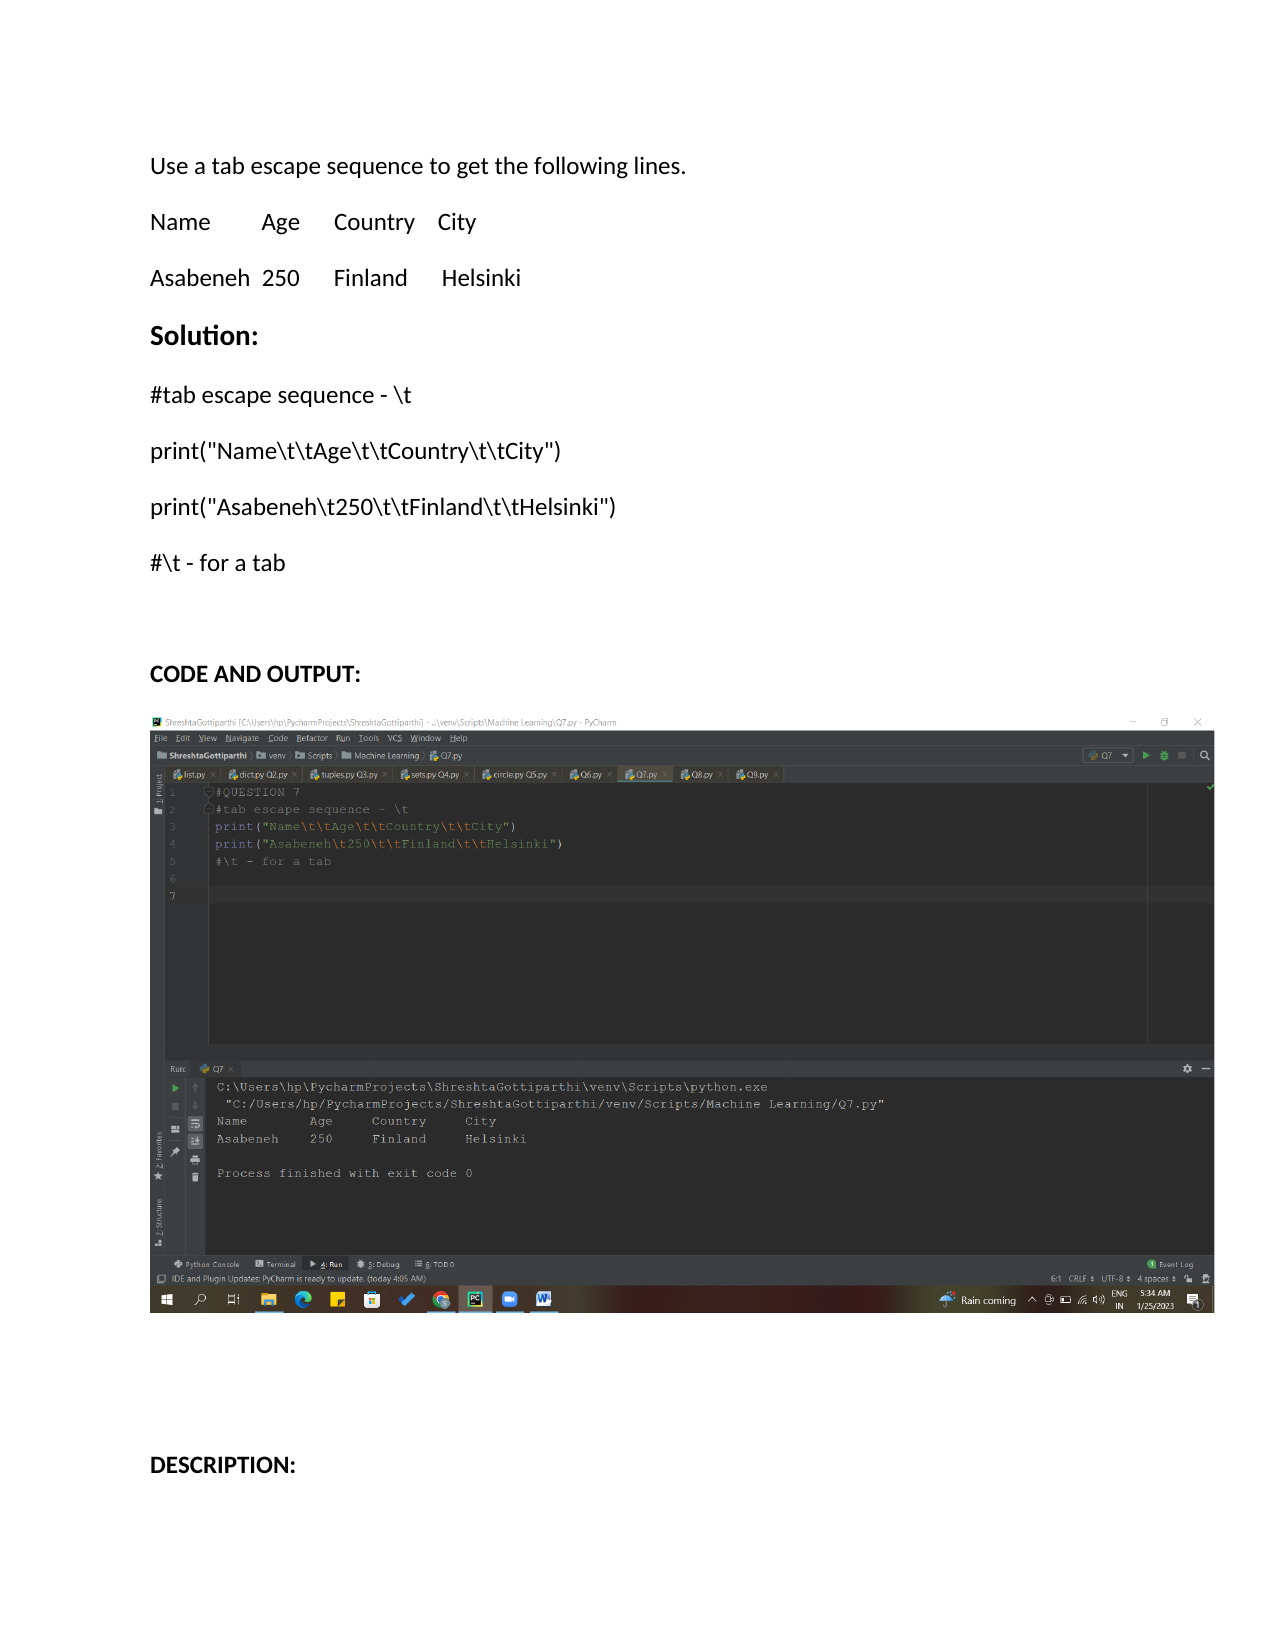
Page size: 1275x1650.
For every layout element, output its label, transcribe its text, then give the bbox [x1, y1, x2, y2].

text Use a tab escape sequence to get the following lines. [150, 150, 1125, 181]
text CODE AND OUTPUT: [150, 658, 1125, 689]
picture [150, 714, 1215, 1313]
text print("Asabeneh\t250\t\tFinland\t\tHelsinki") [150, 491, 1125, 521]
text #\t - for a tab [150, 547, 1125, 577]
text Name Age Country City [150, 206, 1125, 236]
text DESCRIPTION: [150, 1450, 1125, 1480]
text Solution: [150, 317, 1125, 353]
text Asabeneh 250 Finland Helsinki [150, 262, 1125, 292]
text #tab escape sequence - \t [150, 379, 1125, 410]
text print("Name\t\tAge\t\tCountry\t\tCity") [150, 435, 1125, 466]
